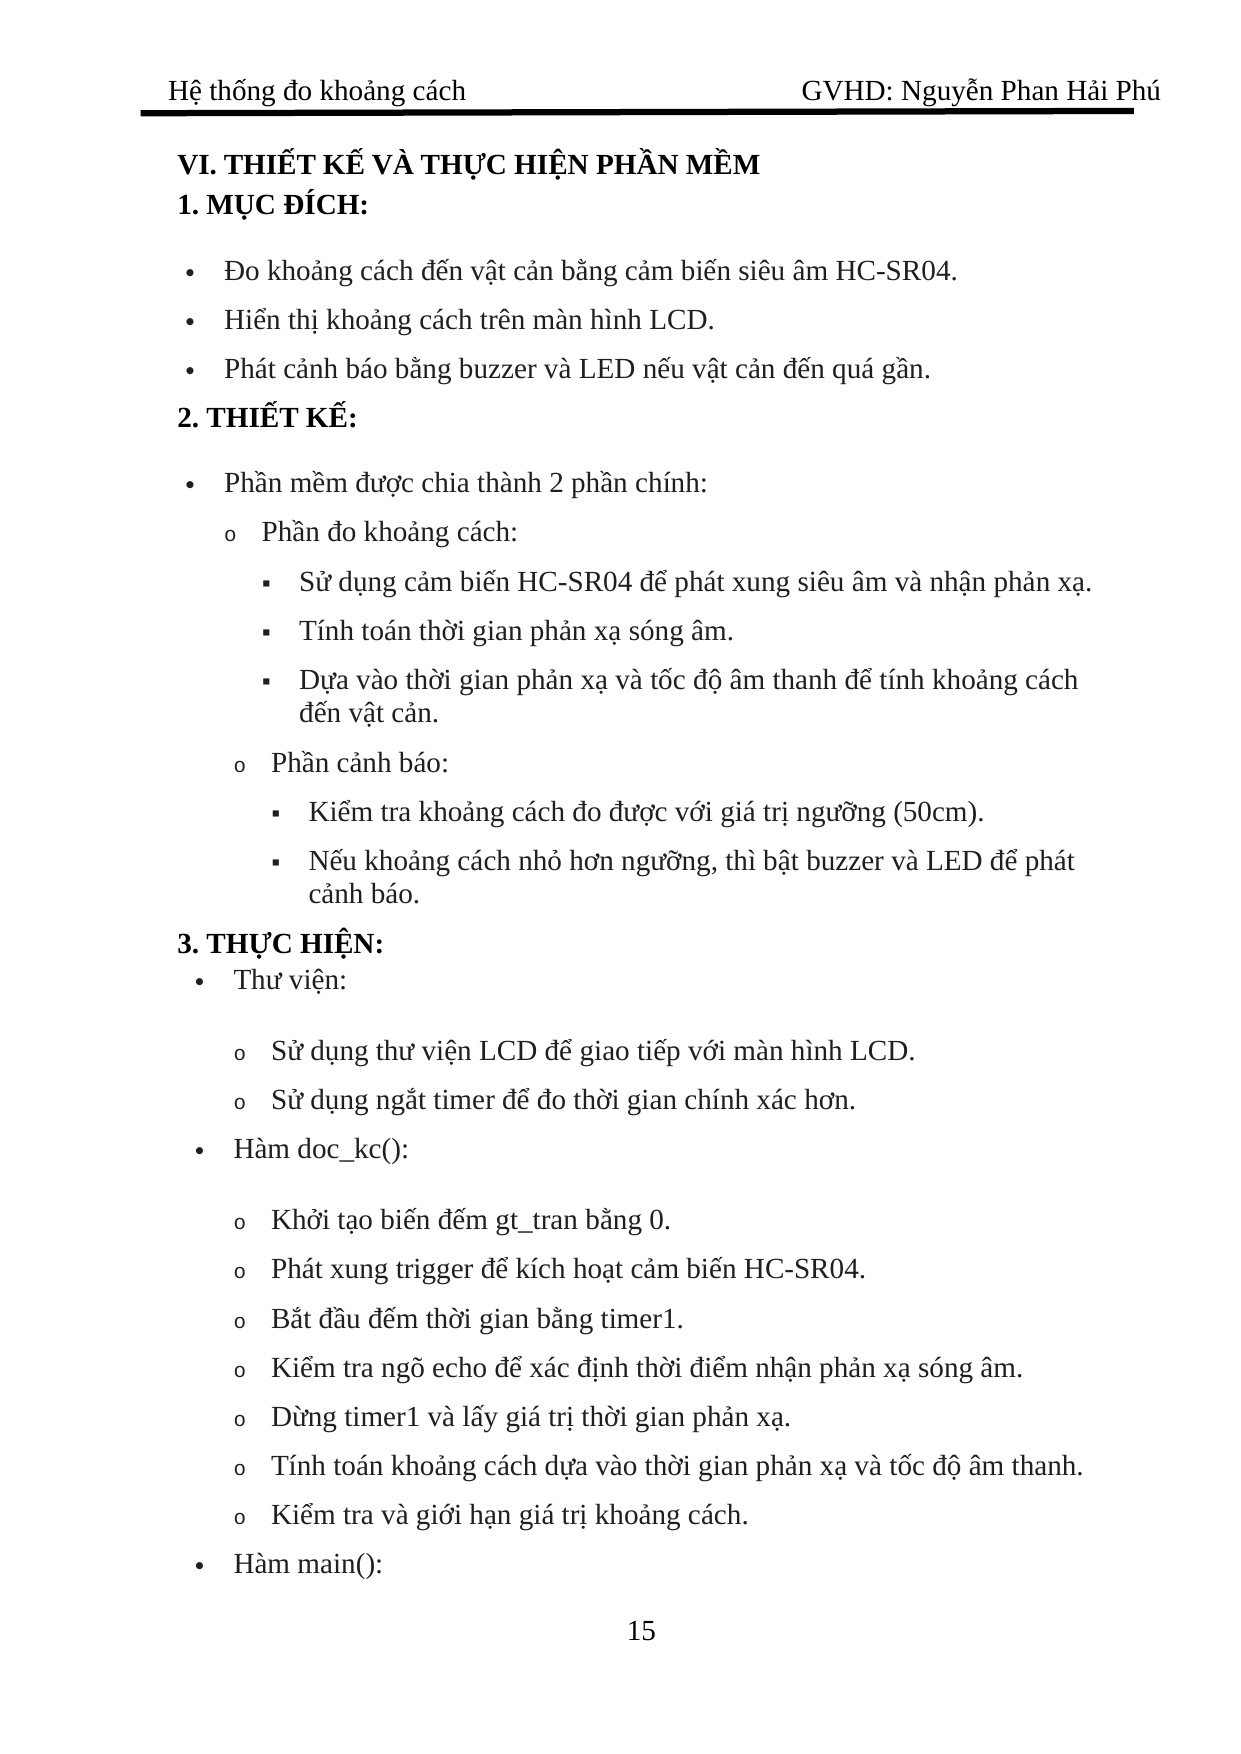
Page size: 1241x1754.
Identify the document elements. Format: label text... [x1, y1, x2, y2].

list Đo khoảng cách đến vật cản bằng cảm biến siêu âm HC-SR04. [186, 253, 1105, 286]
list Phần đo khoảng cách: [224, 514, 1105, 548]
list Tính toán khoảng cách dựa vào thời gian phản xạ và tốc độ âm thanh. [233, 1448, 1105, 1482]
list Phát cảnh báo bằng buzzer và LED nếu vật cản đến quá gần. [186, 351, 1105, 384]
list Sử dụng ngắt timer để đo thời gian chính xác hơn. [233, 1082, 1105, 1116]
list Kiểm tra khoảng cách đo được với giá trị ngưỡng (50cm). [271, 794, 1105, 827]
subtitle 1. MỤC ĐÍCH: [177, 187, 1105, 221]
list Kiểm tra ngõ echo để xác định thời điểm nhận phản xạ sóng âm. [233, 1350, 1105, 1383]
list Hàm main(): [196, 1547, 1105, 1580]
list Dựa vào thời gian phản xạ và tốc độ âm thanh để tính khoảng cách đến vật cản. [261, 662, 1105, 729]
list Phần cảnh báo: [233, 745, 1105, 778]
list Phát xung trigger để kích hoạt cảm biến HC-SR04. [233, 1252, 1105, 1285]
list Sử dụng thư viện LCD để giao tiếp với màn hình LCD. [233, 1033, 1105, 1067]
subtitle VI. THIẾT KẾ VÀ THỰC HIỆN PHẦN MỀM [177, 147, 1105, 181]
subtitle 2. THIẾT KẾ: [177, 400, 1105, 434]
list Hiển thị khoảng cách trên màn hình LCD. [186, 302, 1105, 335]
list Hàm doc_kc(): [196, 1131, 1105, 1165]
list Kiểm tra và giới hạn giá trị khoảng cách. [233, 1497, 1105, 1531]
subtitle 3. THỰC HIỆN: [177, 926, 1105, 959]
list Bắt đầu đếm thời gian bằng timer1. [233, 1301, 1105, 1334]
list Khởi tạo biến đếm gt_tran bằng 0. [233, 1202, 1105, 1236]
list Thư viện: [196, 962, 1105, 996]
list Tính toán thời gian phản xạ sóng âm. [261, 613, 1105, 646]
list Nếu khoảng cách nhỏ hơn ngưỡng, thì bật buzzer và LED để phát cảnh báo. [271, 843, 1105, 910]
list Phần mềm được chia thành 2 phần chính: [186, 465, 1105, 499]
list Sử dụng cảm biến HC-SR04 để phát xung siêu âm và nhận phản xạ. [261, 564, 1105, 597]
list Dừng timer1 và lấy giá trị thời gian phản xạ. [233, 1399, 1105, 1433]
